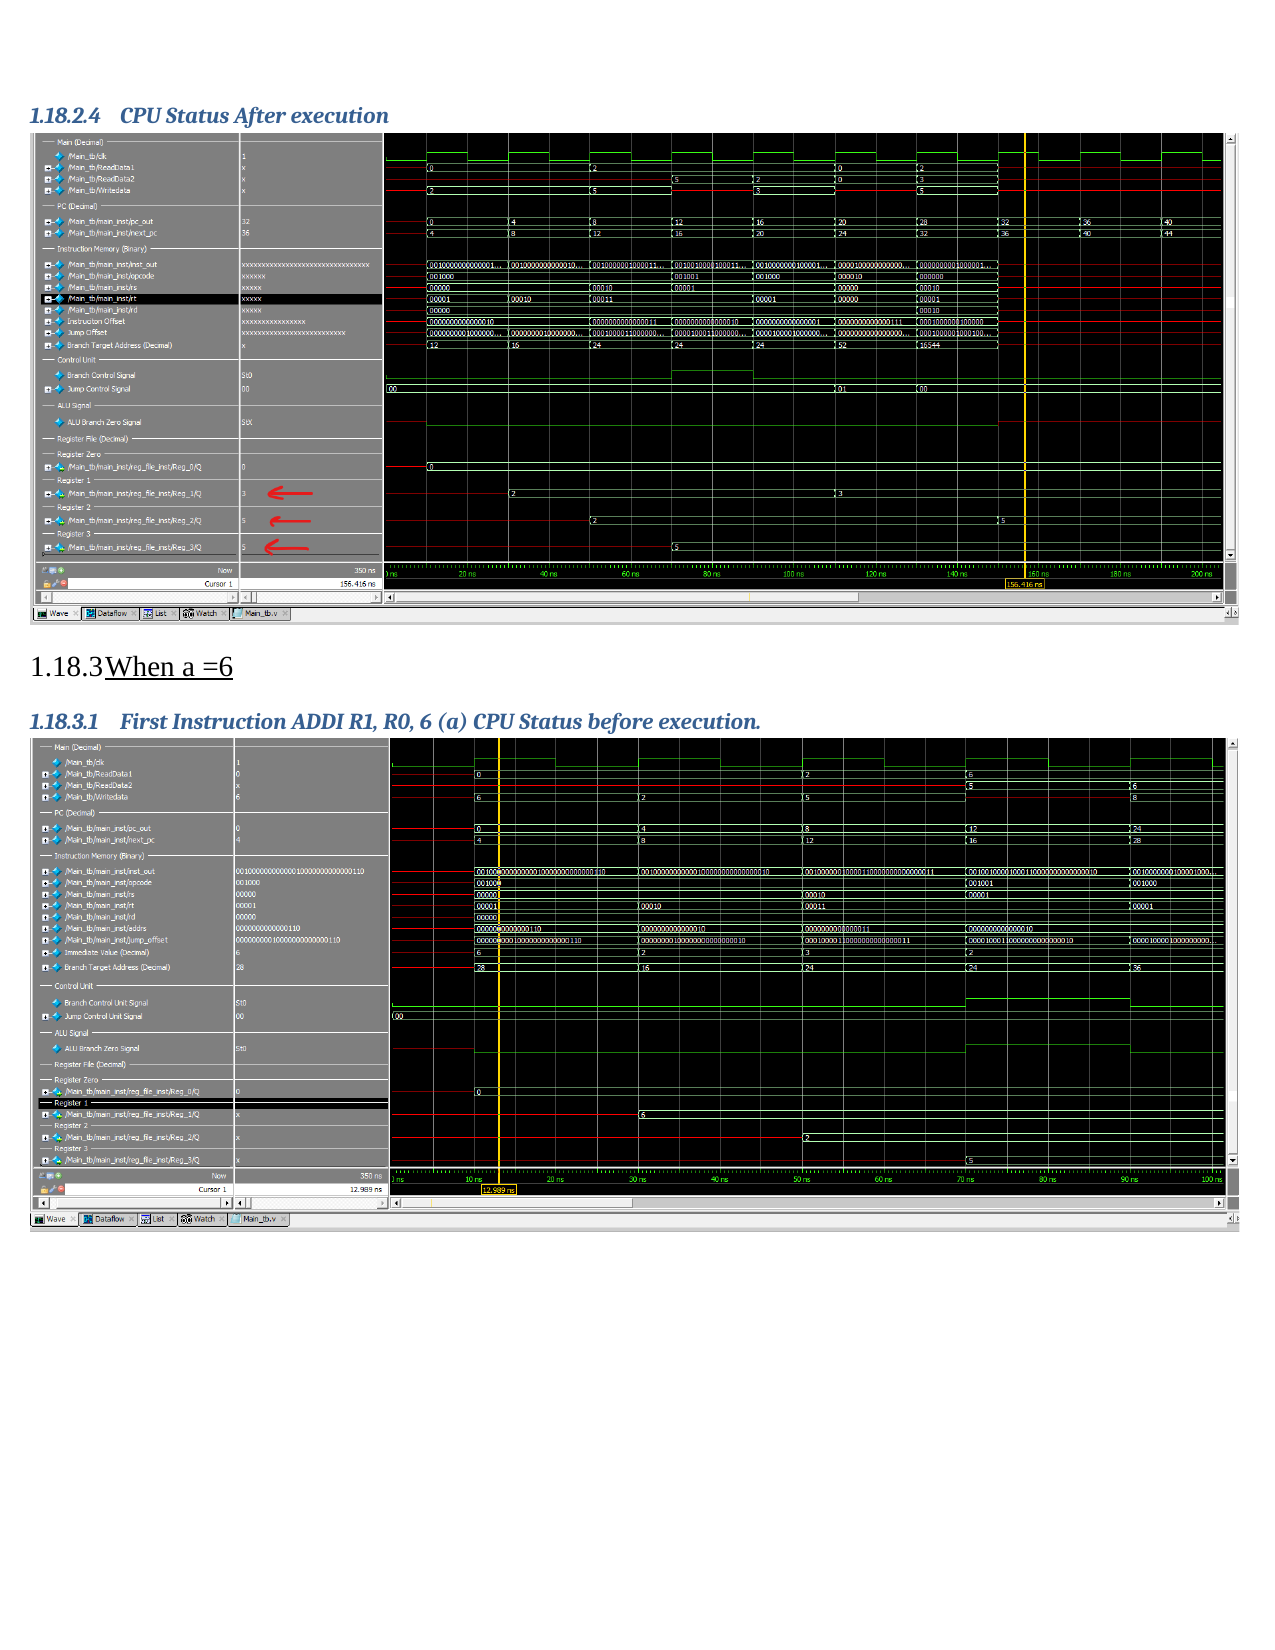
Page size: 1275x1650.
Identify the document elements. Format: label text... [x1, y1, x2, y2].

subtitle First Instruction ADDI R1, R0, 6 (a) CPU Status before execution. [30, 708, 1245, 735]
subtitle When a =6 [30, 649, 1245, 683]
picture [30, 133, 1239, 625]
picture [30, 738, 1240, 1232]
subtitle CPU Status After execution [30, 103, 1245, 129]
